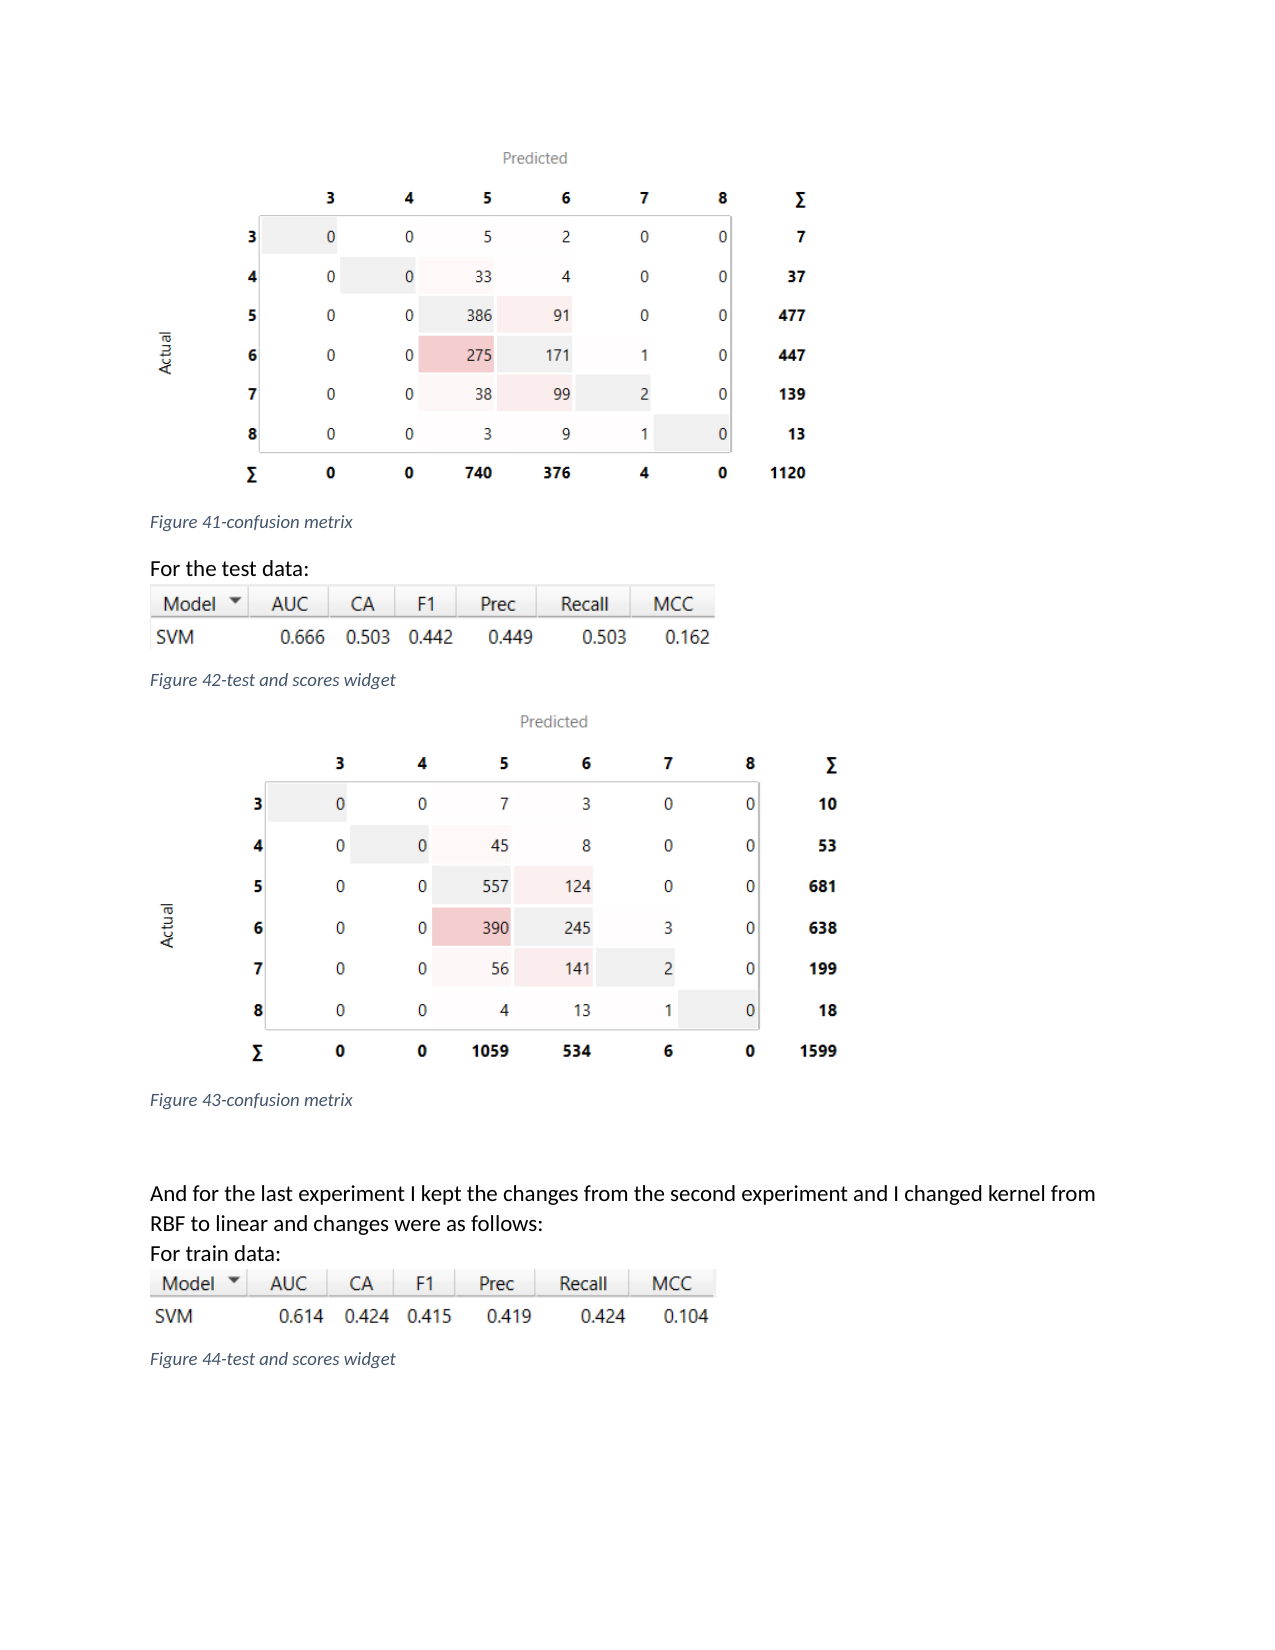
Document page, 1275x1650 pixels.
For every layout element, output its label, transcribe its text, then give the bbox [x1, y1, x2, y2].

picture [150, 711, 852, 1070]
text Figure 41-confusion metrix [150, 510, 1125, 533]
text Figure 42-test and scores widget [150, 668, 1125, 691]
text Figure 43-confusion metrix [150, 1088, 1125, 1111]
text And for the last experiment I kept the changes from the second experiment and I changed kernel from RBF to linear and changes were as follows: For train data: [150, 1179, 1125, 1328]
picture [150, 150, 821, 492]
text Figure 44-test and scores widget [150, 1347, 1125, 1370]
picture [150, 1269, 717, 1328]
picture [150, 584, 715, 649]
